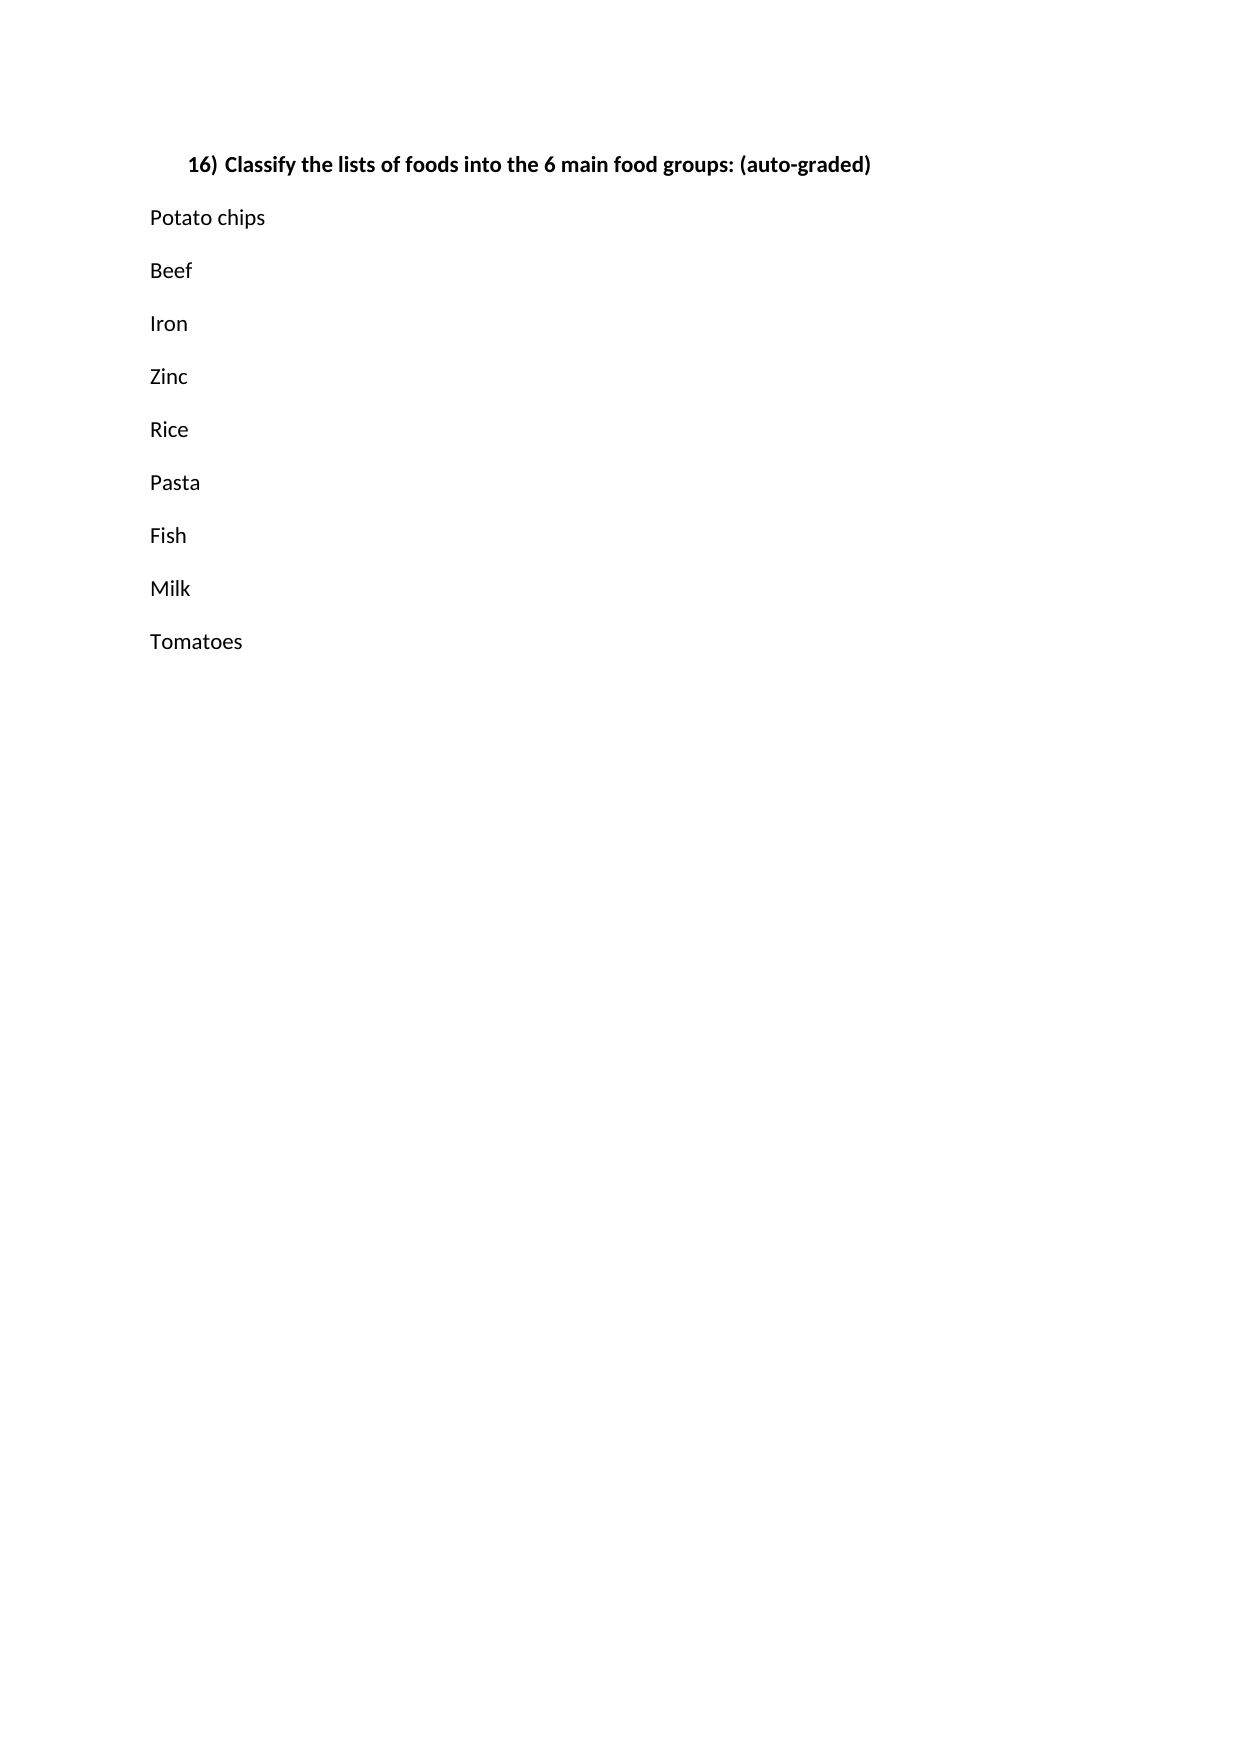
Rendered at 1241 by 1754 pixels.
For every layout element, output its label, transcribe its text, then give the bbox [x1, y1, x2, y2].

text Tomatoes [150, 627, 1090, 655]
text Pasta [150, 468, 1090, 496]
text Milk [150, 574, 1090, 602]
text Potato chips [150, 203, 1090, 231]
list Classify the lists of foods into the 6 main food groups: (auto-graded) [187, 150, 1090, 178]
text Iron [150, 309, 1090, 337]
text Rice [150, 415, 1090, 443]
text Beef [150, 256, 1090, 284]
text Zinc [150, 362, 1090, 390]
text Fish [150, 521, 1090, 549]
